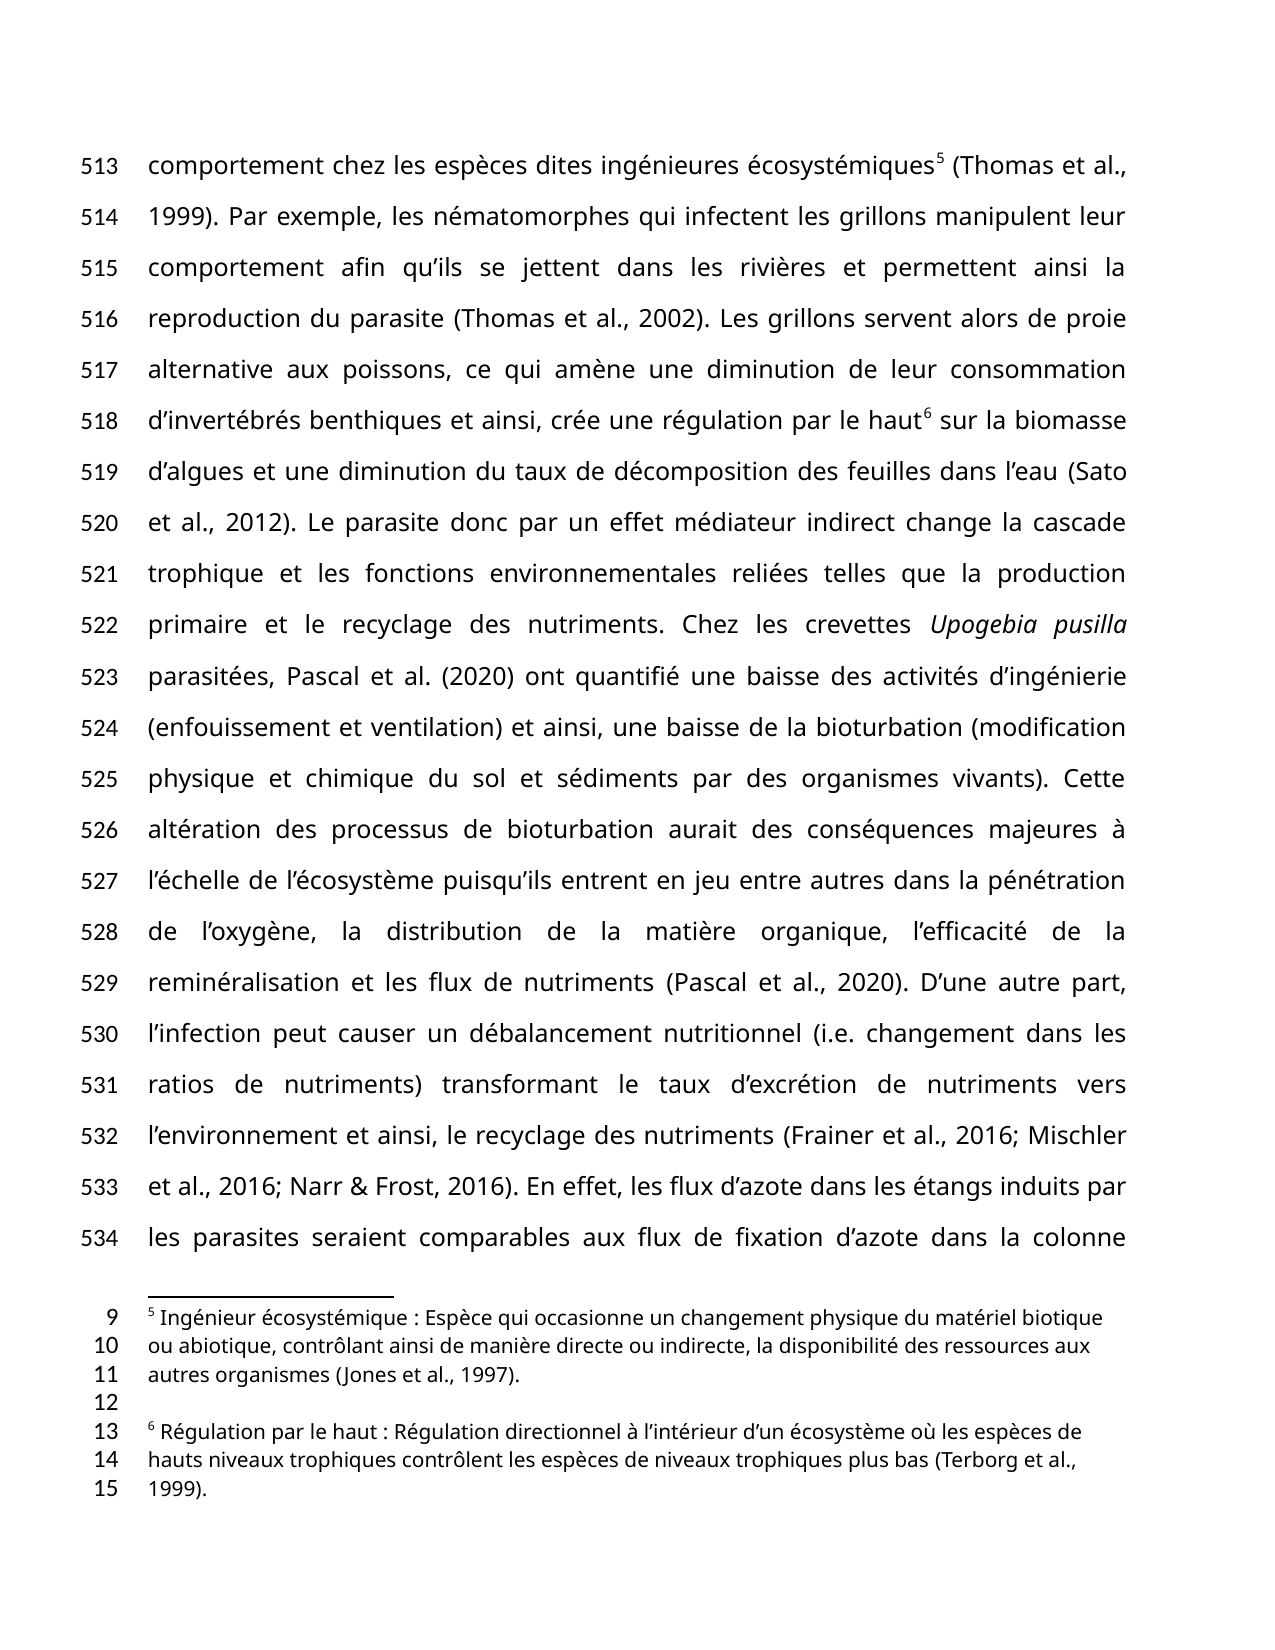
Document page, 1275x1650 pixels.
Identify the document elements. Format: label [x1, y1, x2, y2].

text [148, 148, 1127, 1254]
